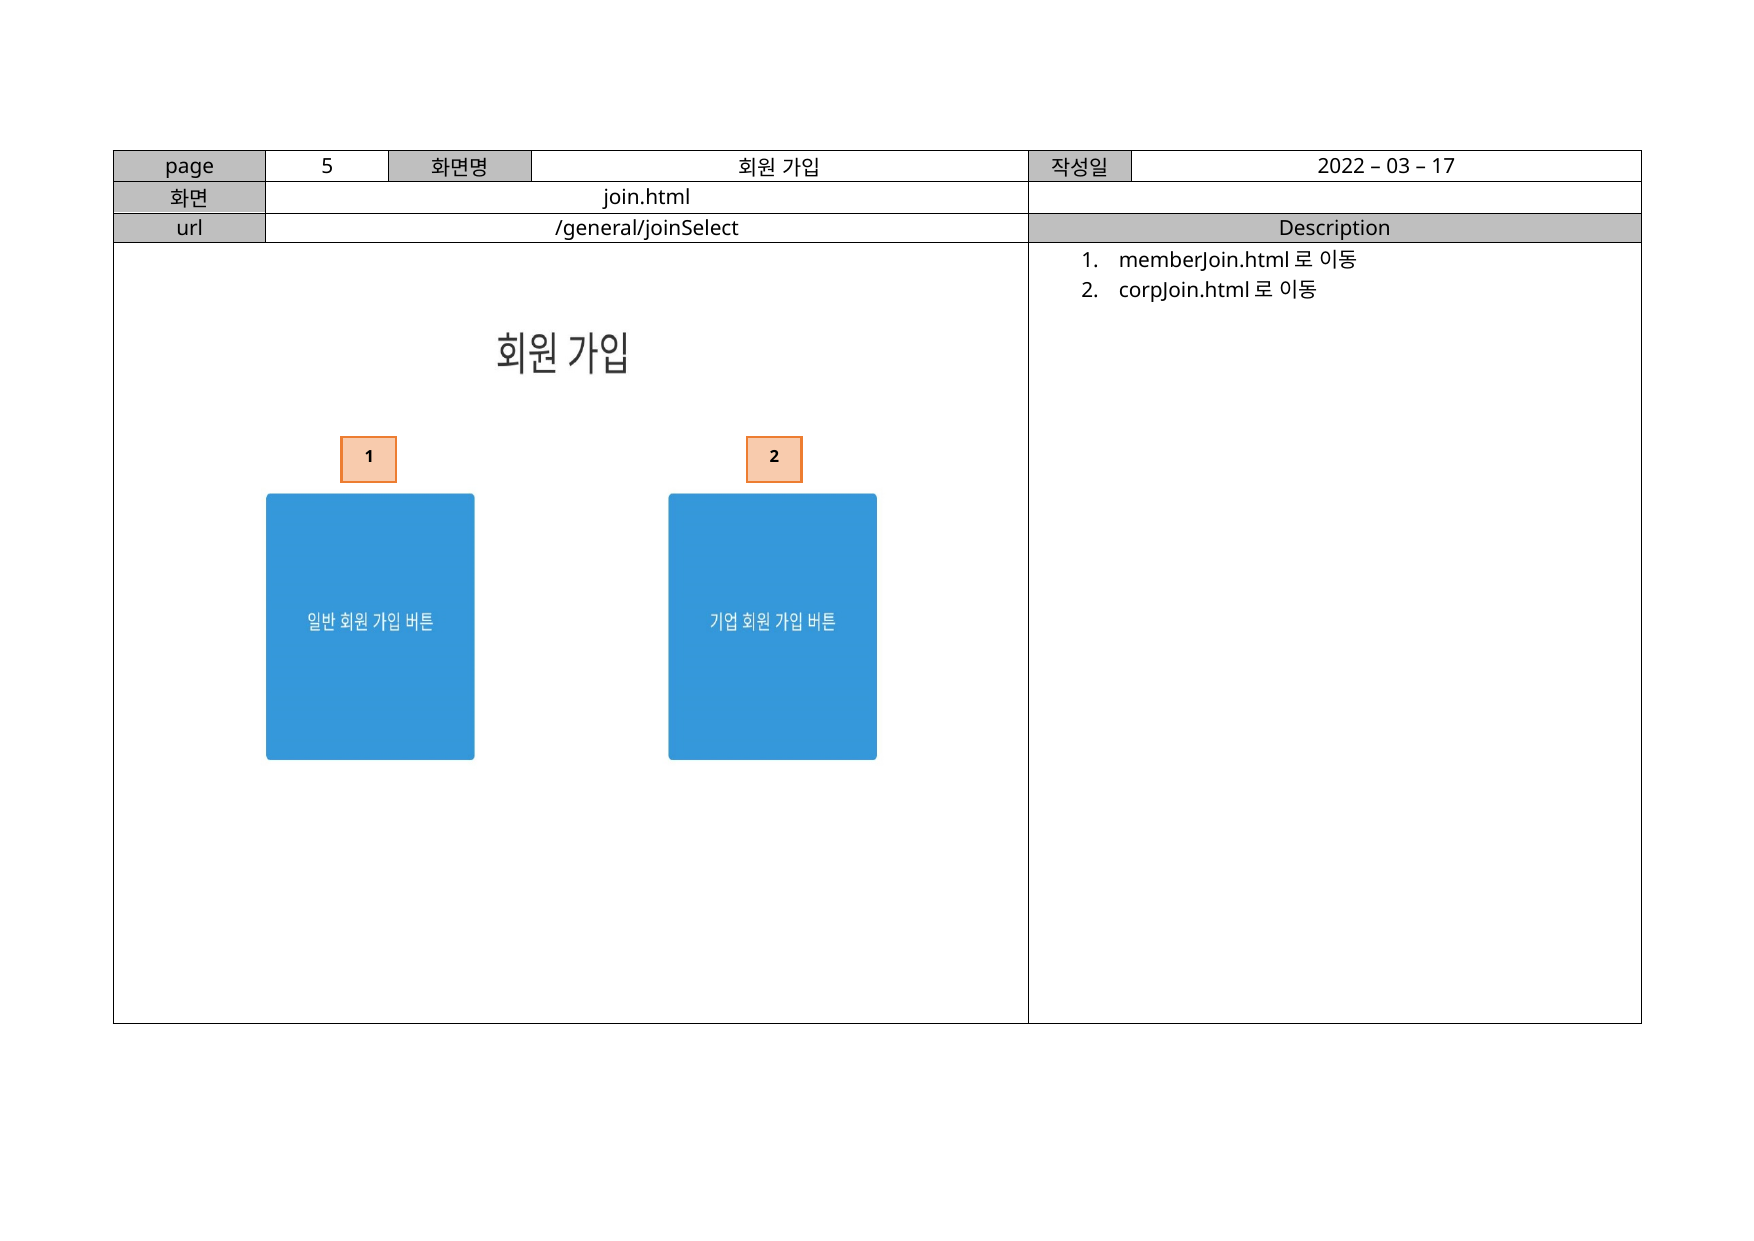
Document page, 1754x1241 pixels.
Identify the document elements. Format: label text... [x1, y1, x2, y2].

picture [124, 243, 1010, 1011]
table_header 5 [266, 151, 388, 181]
table_header 2022 – 03 – 17 [1132, 151, 1641, 181]
table_cell [1029, 182, 1641, 212]
table_cell Description [1029, 214, 1641, 242]
table_cell url [114, 214, 265, 242]
table_cell /general/joinSelect [266, 214, 1028, 242]
table_cell 화면 [114, 182, 265, 212]
table_header 화면명 [389, 151, 531, 181]
table_cell memberJoin.html로 이동 corpJoin.html로 이동 [1029, 243, 1641, 1023]
table_header page [114, 151, 265, 181]
table_cell join.html [266, 182, 1028, 212]
table_header 회원 가입 [532, 151, 1028, 181]
table_cell [114, 243, 1028, 1023]
table_header 작성일 [1029, 151, 1131, 181]
